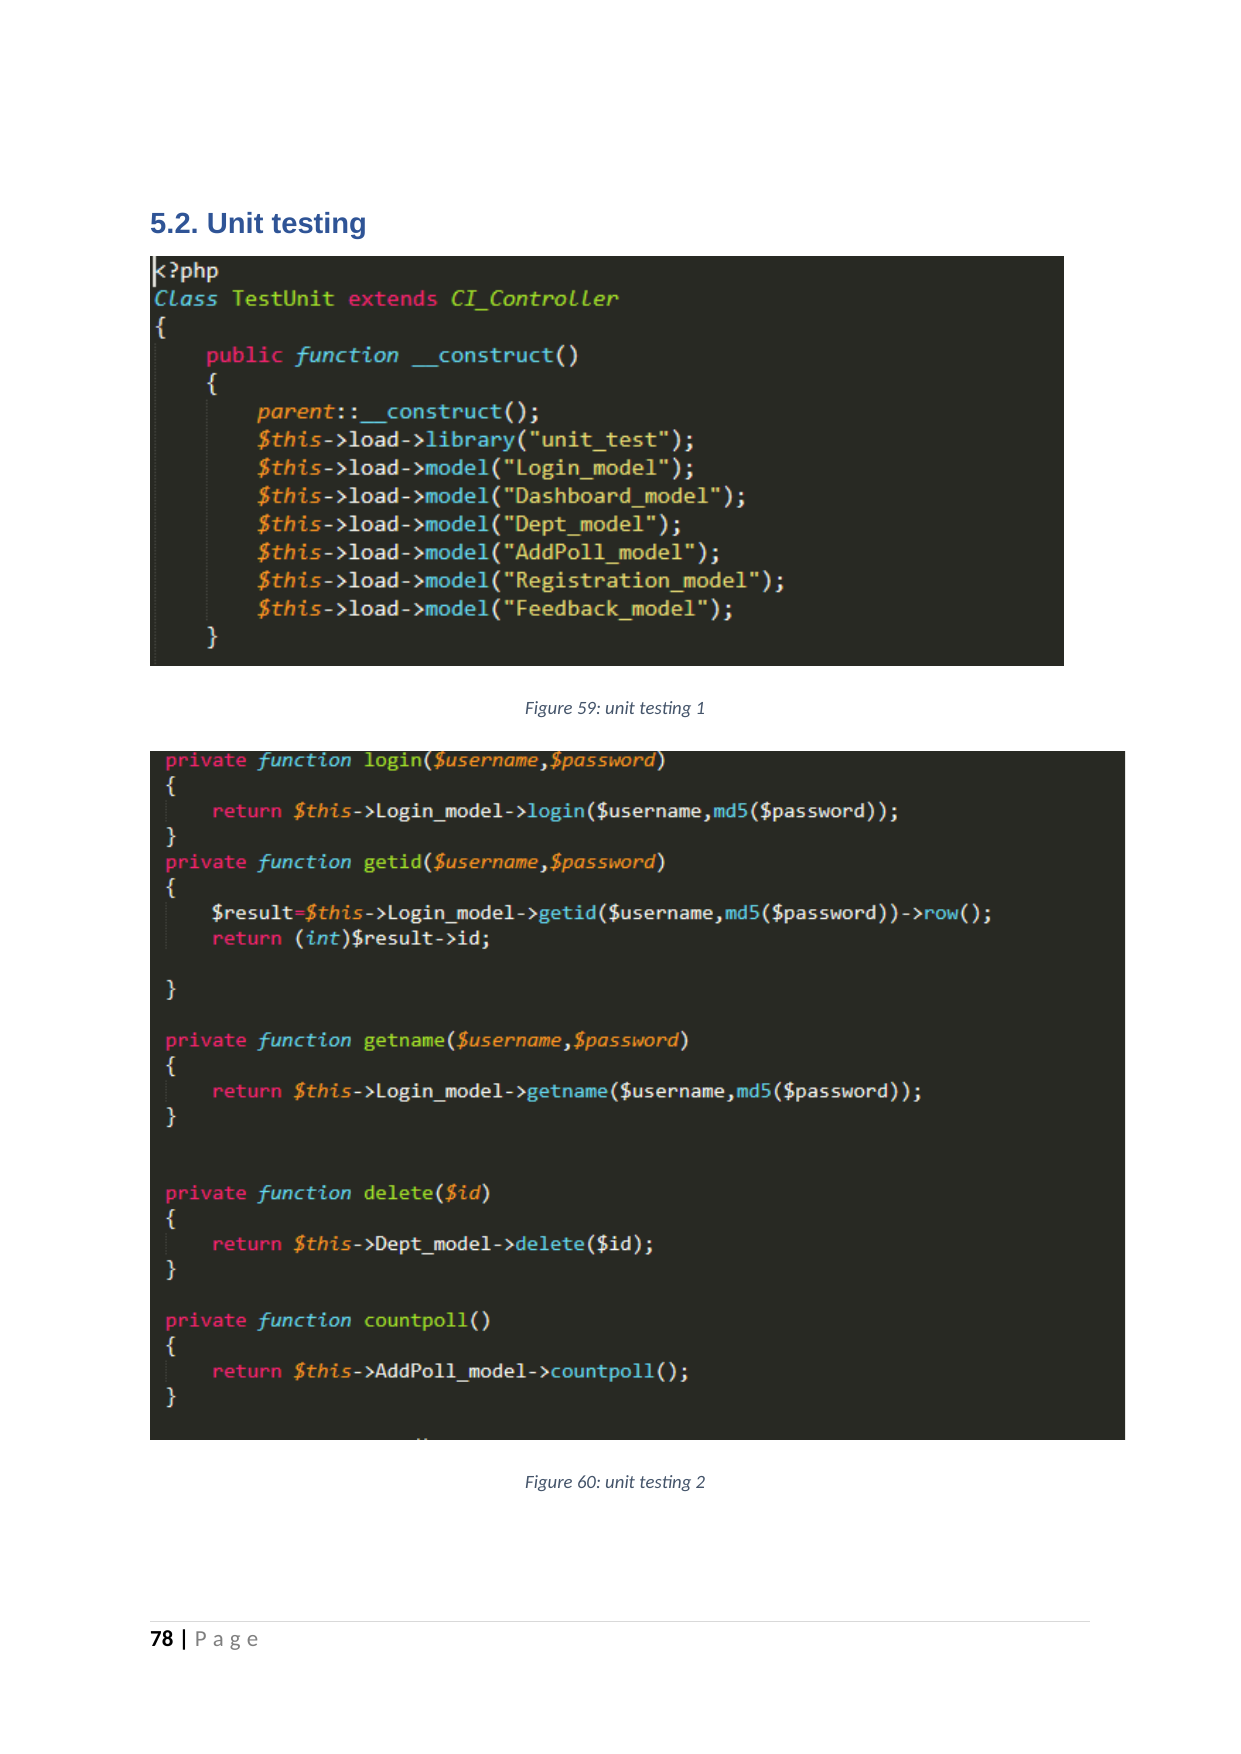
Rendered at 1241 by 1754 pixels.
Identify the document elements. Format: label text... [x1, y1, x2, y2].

picture [150, 751, 1125, 1440]
subtitle 5.2. Unit testing [150, 206, 1090, 240]
picture [150, 256, 1064, 666]
